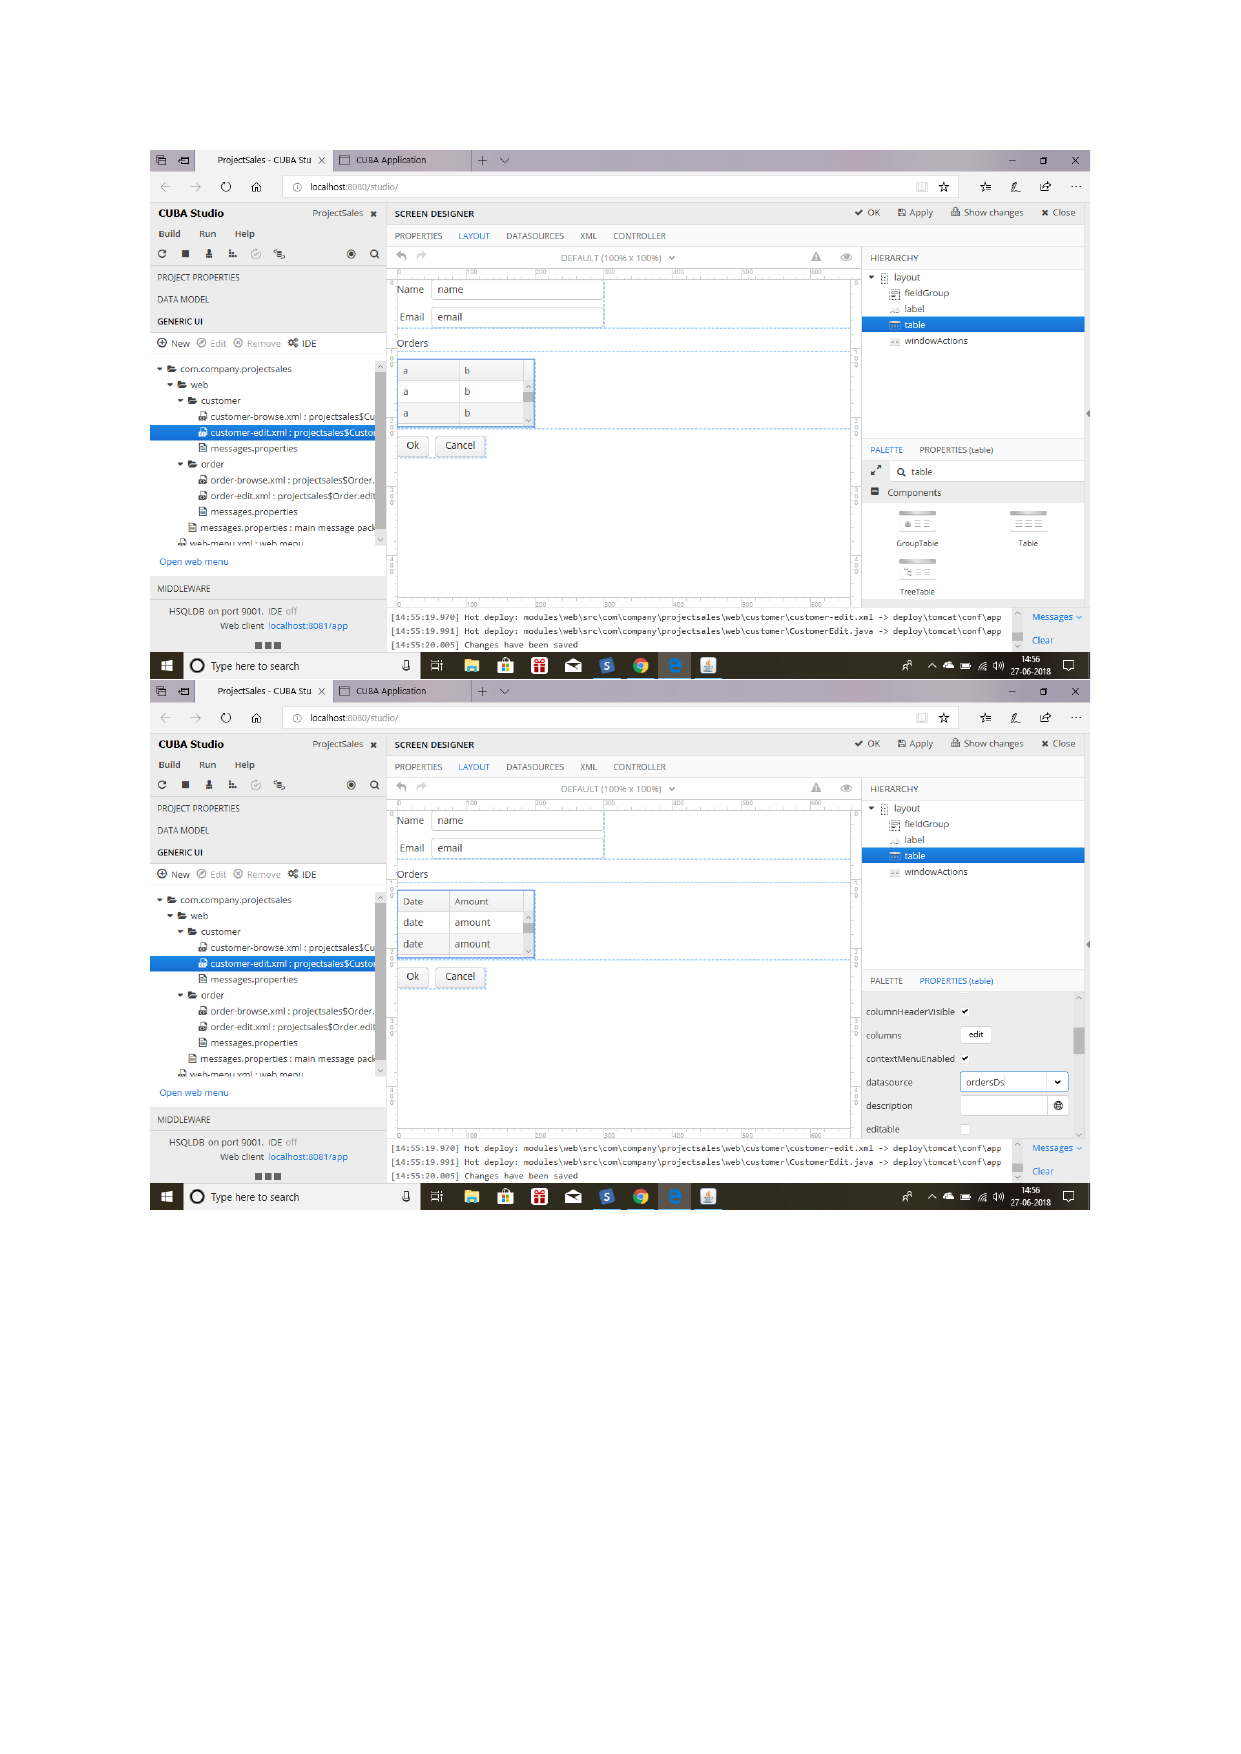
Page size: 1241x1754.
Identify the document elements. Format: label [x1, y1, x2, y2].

picture [150, 680, 1091, 1210]
picture [150, 150, 1091, 679]
